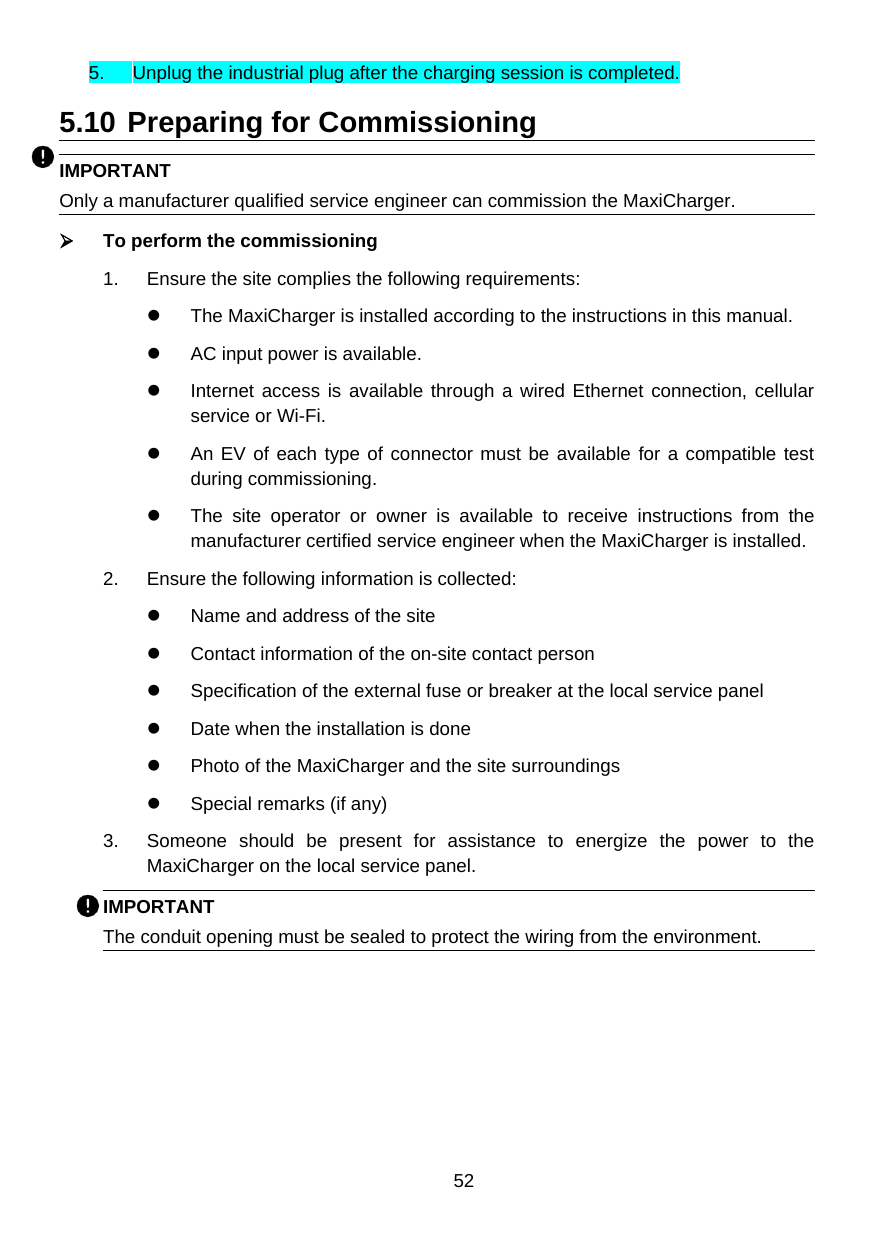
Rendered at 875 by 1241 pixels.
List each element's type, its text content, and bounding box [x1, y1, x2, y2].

text IMPORTANT [59, 155, 815, 182]
text Only a manufacturer qualified service engineer can commission the MaxiCharger. [59, 184, 815, 214]
text IMPORTANT [103, 891, 815, 918]
list Date when the installation is done [147, 715, 815, 740]
list An EV of each type of connector must be available for a compatible test during commissioning. [147, 440, 815, 490]
picture [75, 893, 100, 918]
list Ensure the site complies the following requirements: [103, 265, 815, 290]
list To perform the commissioning [59, 228, 815, 253]
list Someone should be present for assistance to energize the power to the MaxiCharger on the local service panel. [103, 828, 815, 878]
list AC input power is available. [147, 340, 815, 365]
list Unplug the industrial plug after the charging session is completed. [89, 59, 815, 84]
list Photo of the MaxiCharger and the site surroundings [147, 753, 815, 778]
list Ensure the following information is collected: [103, 565, 815, 590]
list Specification of the external fuse or breaker at the local service panel [147, 678, 815, 703]
subtitle Preparing for Commissioning [59, 109, 815, 140]
list Contact information of the on-site contact person [147, 640, 815, 665]
list The site operator or owner is available to receive instructions from the manufacturer certified service engineer when the MaxiCharger is installed. [147, 503, 815, 553]
list Special remarks (if any) [147, 790, 815, 815]
picture [30, 145, 55, 169]
text The conduit opening must be sealed to protect the wiring from the environment. [103, 920, 815, 950]
list The MaxiCharger is installed according to the instructions in this manual. [147, 303, 815, 328]
list Internet access is available through a wired Ethernet connection, cellular service or Wi-Fi. [147, 378, 815, 428]
list Name and address of the site [147, 603, 815, 628]
